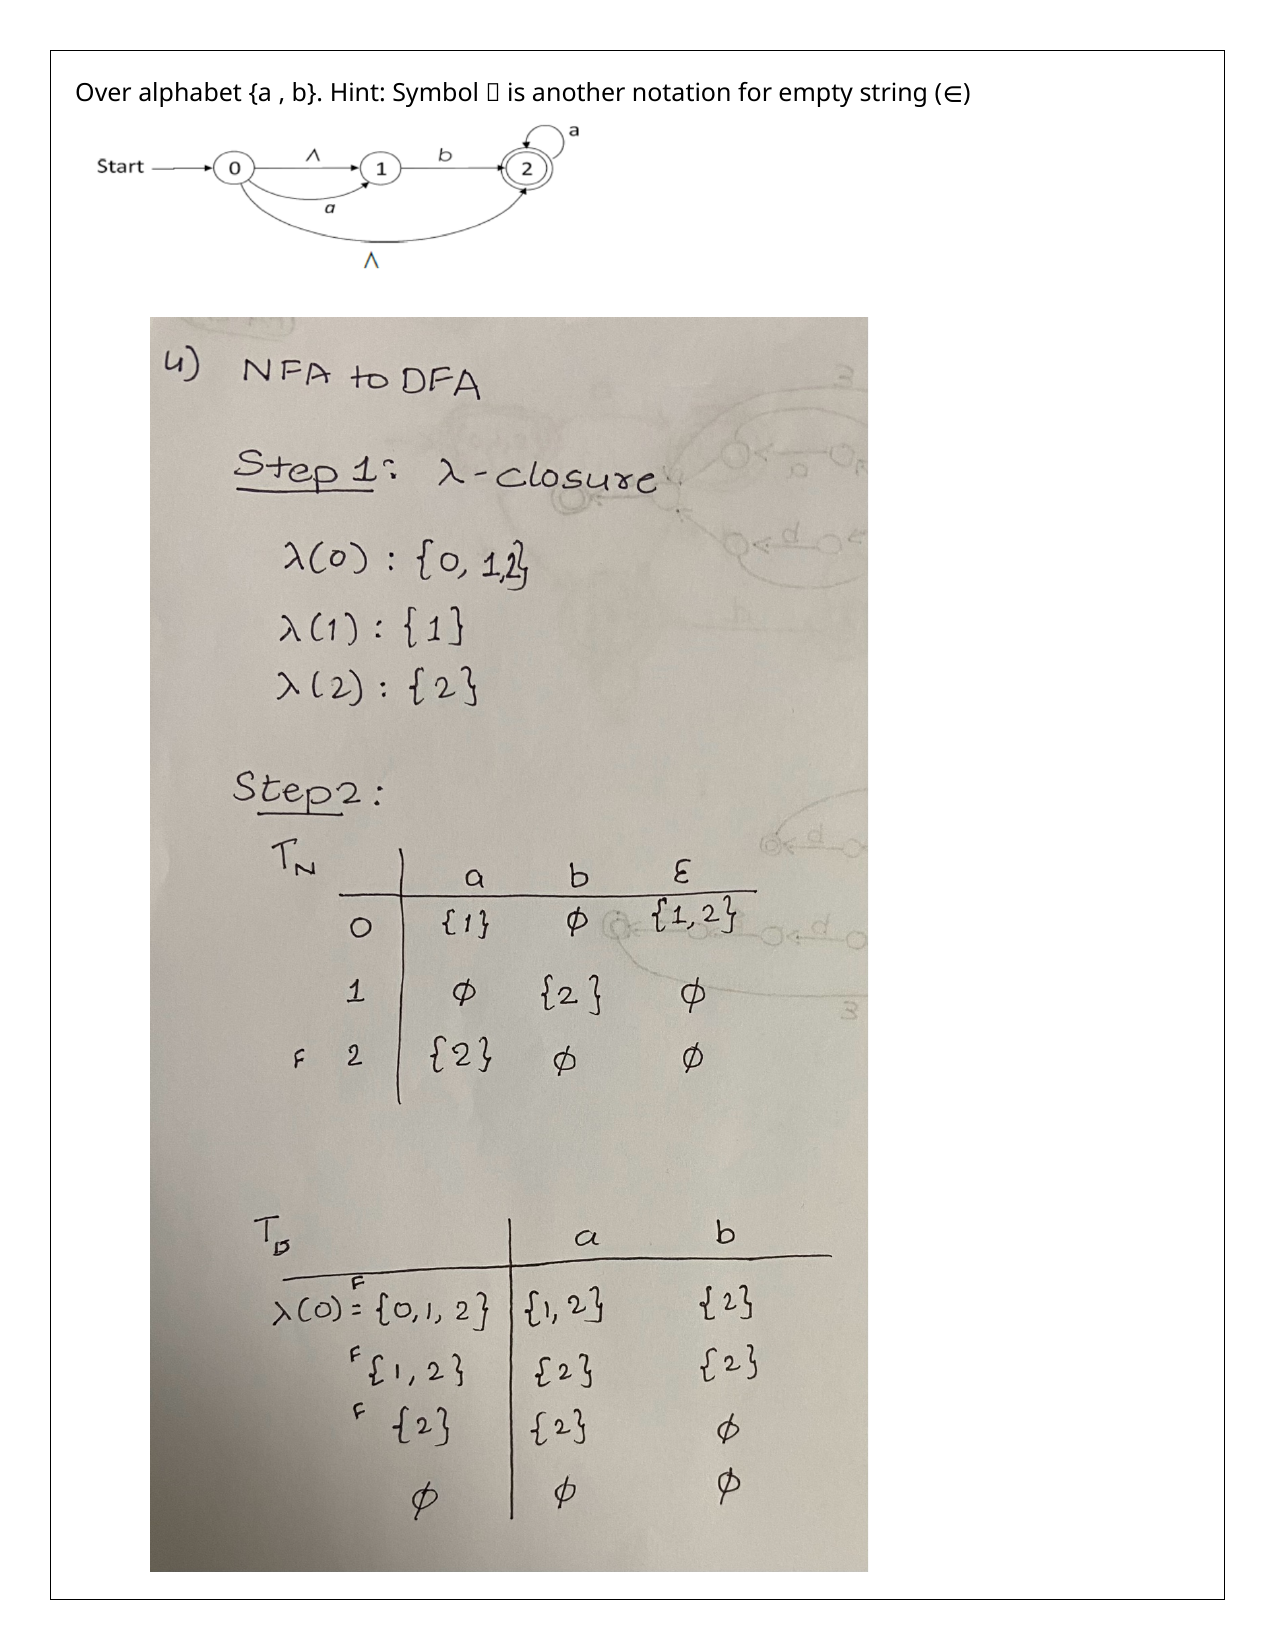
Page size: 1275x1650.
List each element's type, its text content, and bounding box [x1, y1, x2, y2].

picture [75, 114, 603, 296]
picture [150, 317, 869, 1572]
